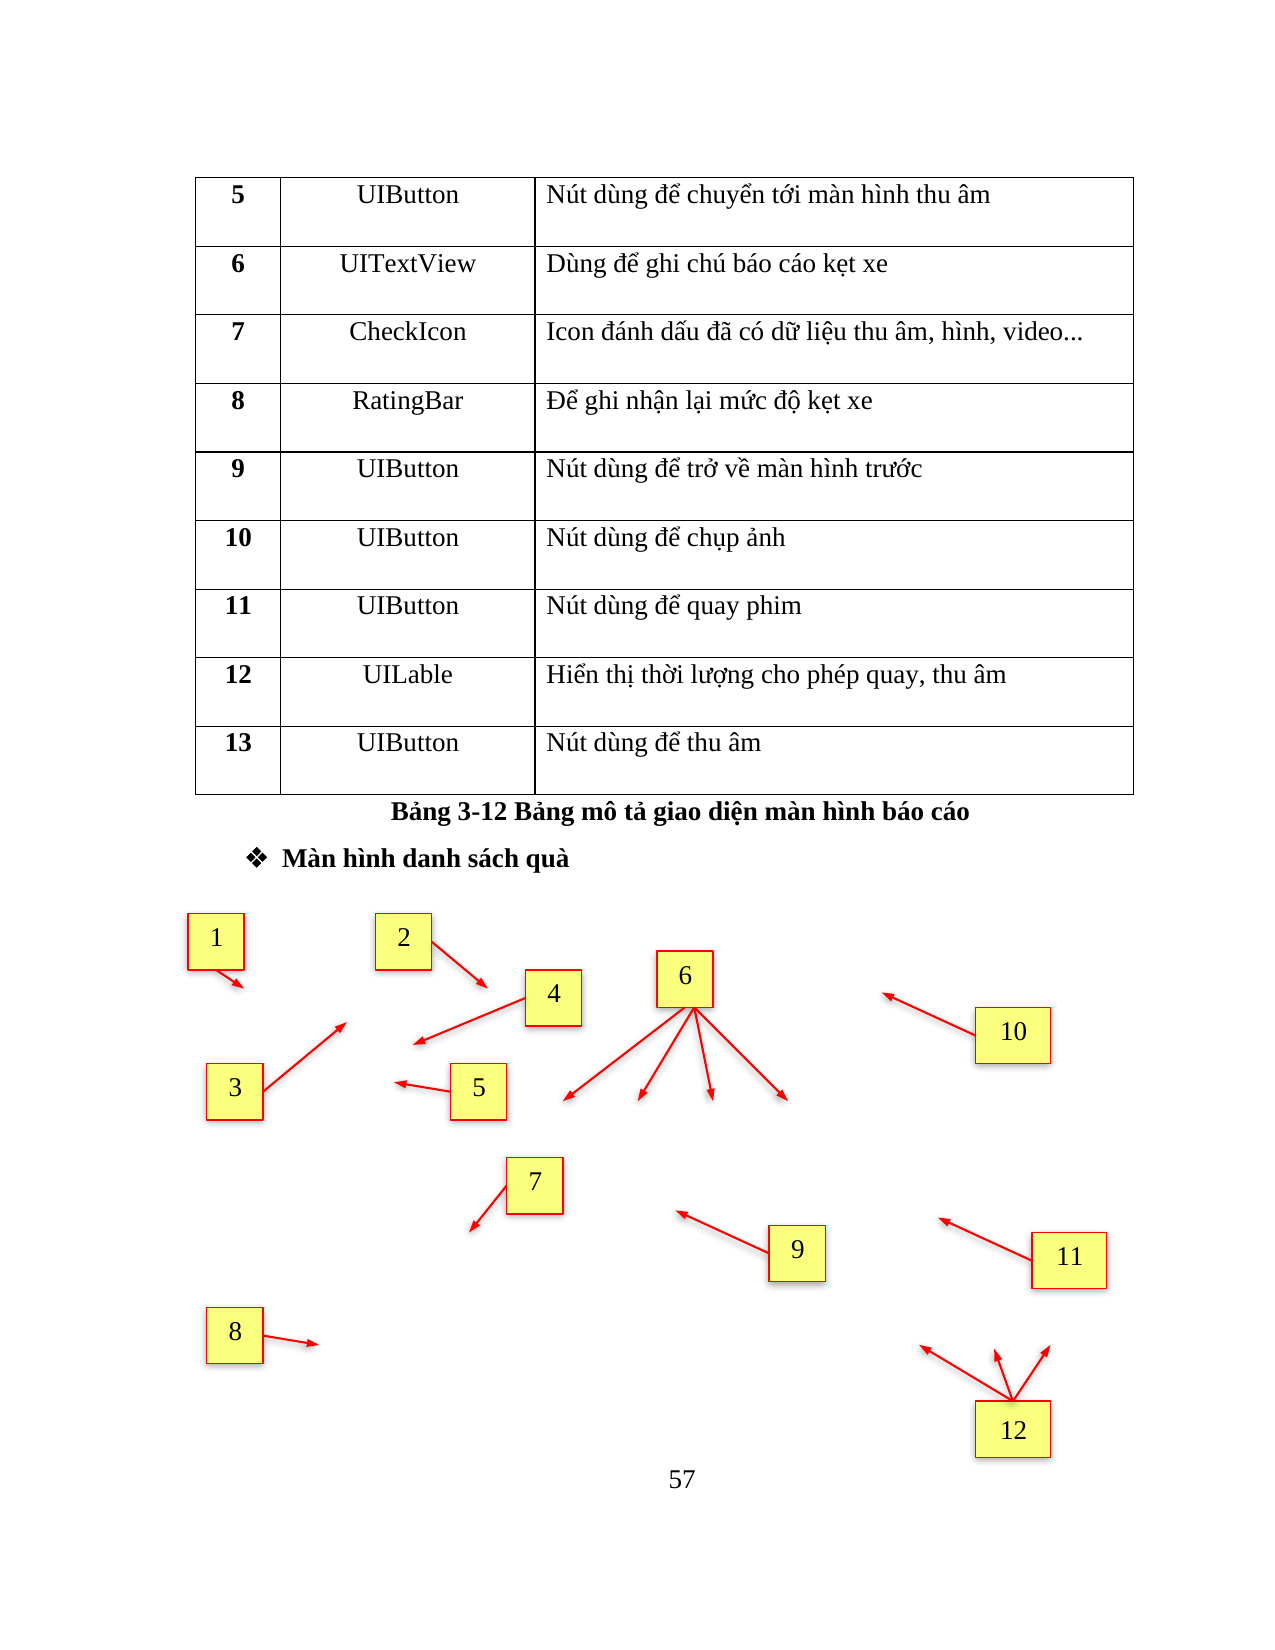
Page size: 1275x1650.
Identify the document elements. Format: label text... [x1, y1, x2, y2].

table_cell RatingBar [281, 384, 534, 451]
table_cell 10 [196, 521, 280, 588]
table_cell UIButton [281, 178, 534, 246]
table_cell Nút dùng để chuyển tới màn hình thu âm [536, 178, 1133, 246]
table_cell Nút dùng để thu âm [536, 727, 1133, 794]
table_cell 5 [196, 178, 280, 246]
table_cell CheckIcon [281, 315, 534, 383]
table_cell Nút dùng để trở về màn hình trước [536, 453, 1133, 520]
table_cell Để ghi nhận lại mức độ kẹt xe [536, 384, 1133, 451]
table_cell Nút dùng để chụp ảnh [536, 521, 1133, 588]
table_cell 12 [196, 658, 280, 726]
table_cell Nút dùng để quay phim [536, 590, 1133, 657]
table_cell Dùng để ghi chú báo cáo kẹt xe [536, 247, 1133, 314]
table_cell Icon đánh dấu đã có dữ liệu thu âm, hình, video... [536, 315, 1133, 383]
table_cell Hiển thị thời lượng cho phép quay, thu âm [536, 658, 1133, 726]
table_cell UIButton [281, 453, 534, 520]
table_cell 9 [196, 453, 280, 520]
table_cell 11 [196, 590, 280, 657]
table_cell UITextView [281, 247, 534, 314]
table_cell UIButton [281, 590, 534, 657]
table_cell UILable [281, 658, 534, 726]
text Bảng 3-5 Bảng mô tả giao diện màn hình báo cáo [207, 795, 1154, 826]
table_cell 6 [196, 247, 280, 314]
table_cell UIButton [281, 521, 534, 588]
list Màn hình danh sách quà [244, 842, 1157, 873]
table_cell 13 [196, 727, 280, 794]
table_cell UIButton [281, 727, 534, 794]
table_cell 7 [196, 315, 280, 383]
table_cell 8 [196, 384, 280, 451]
